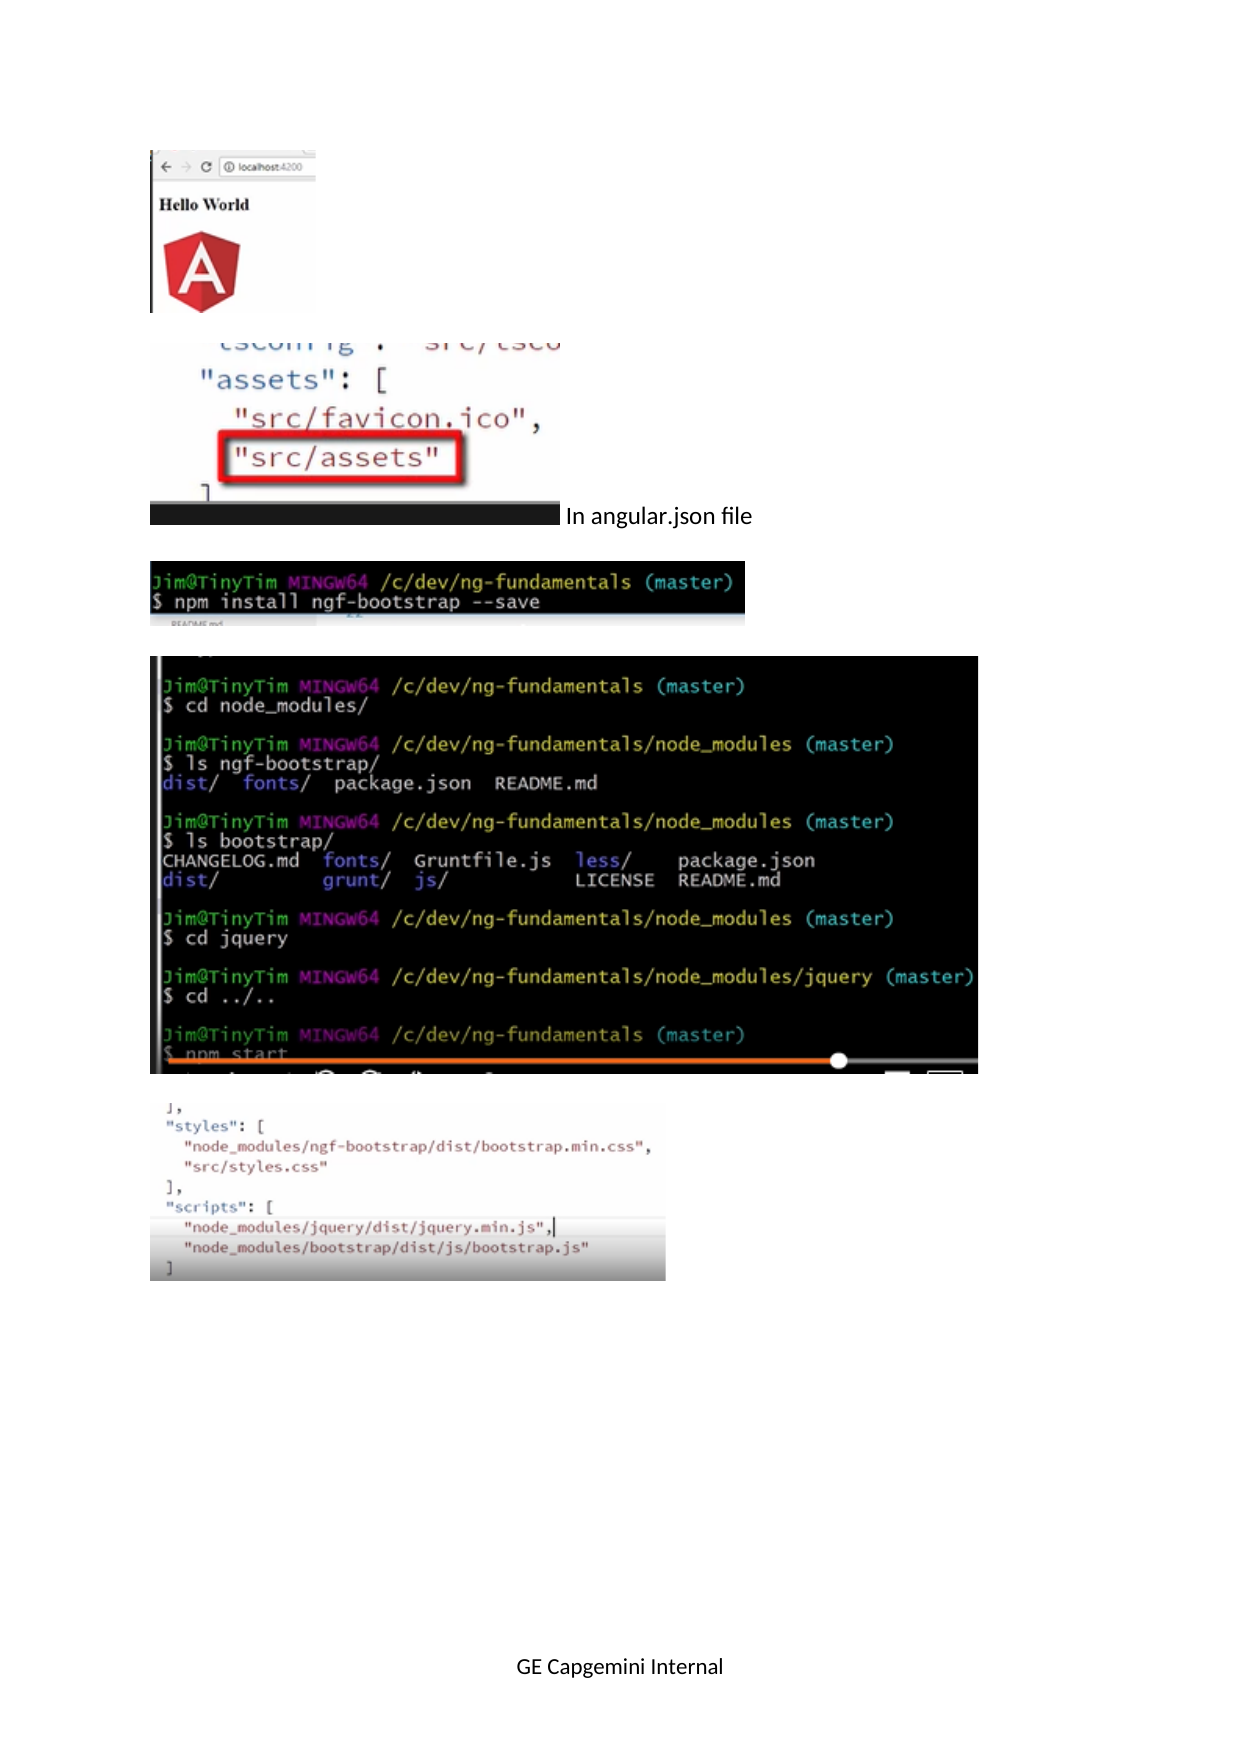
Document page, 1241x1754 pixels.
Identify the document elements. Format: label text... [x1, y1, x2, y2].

picture [150, 656, 979, 1074]
picture [150, 561, 745, 626]
picture [150, 150, 316, 313]
picture [150, 1103, 666, 1281]
picture [150, 343, 560, 525]
